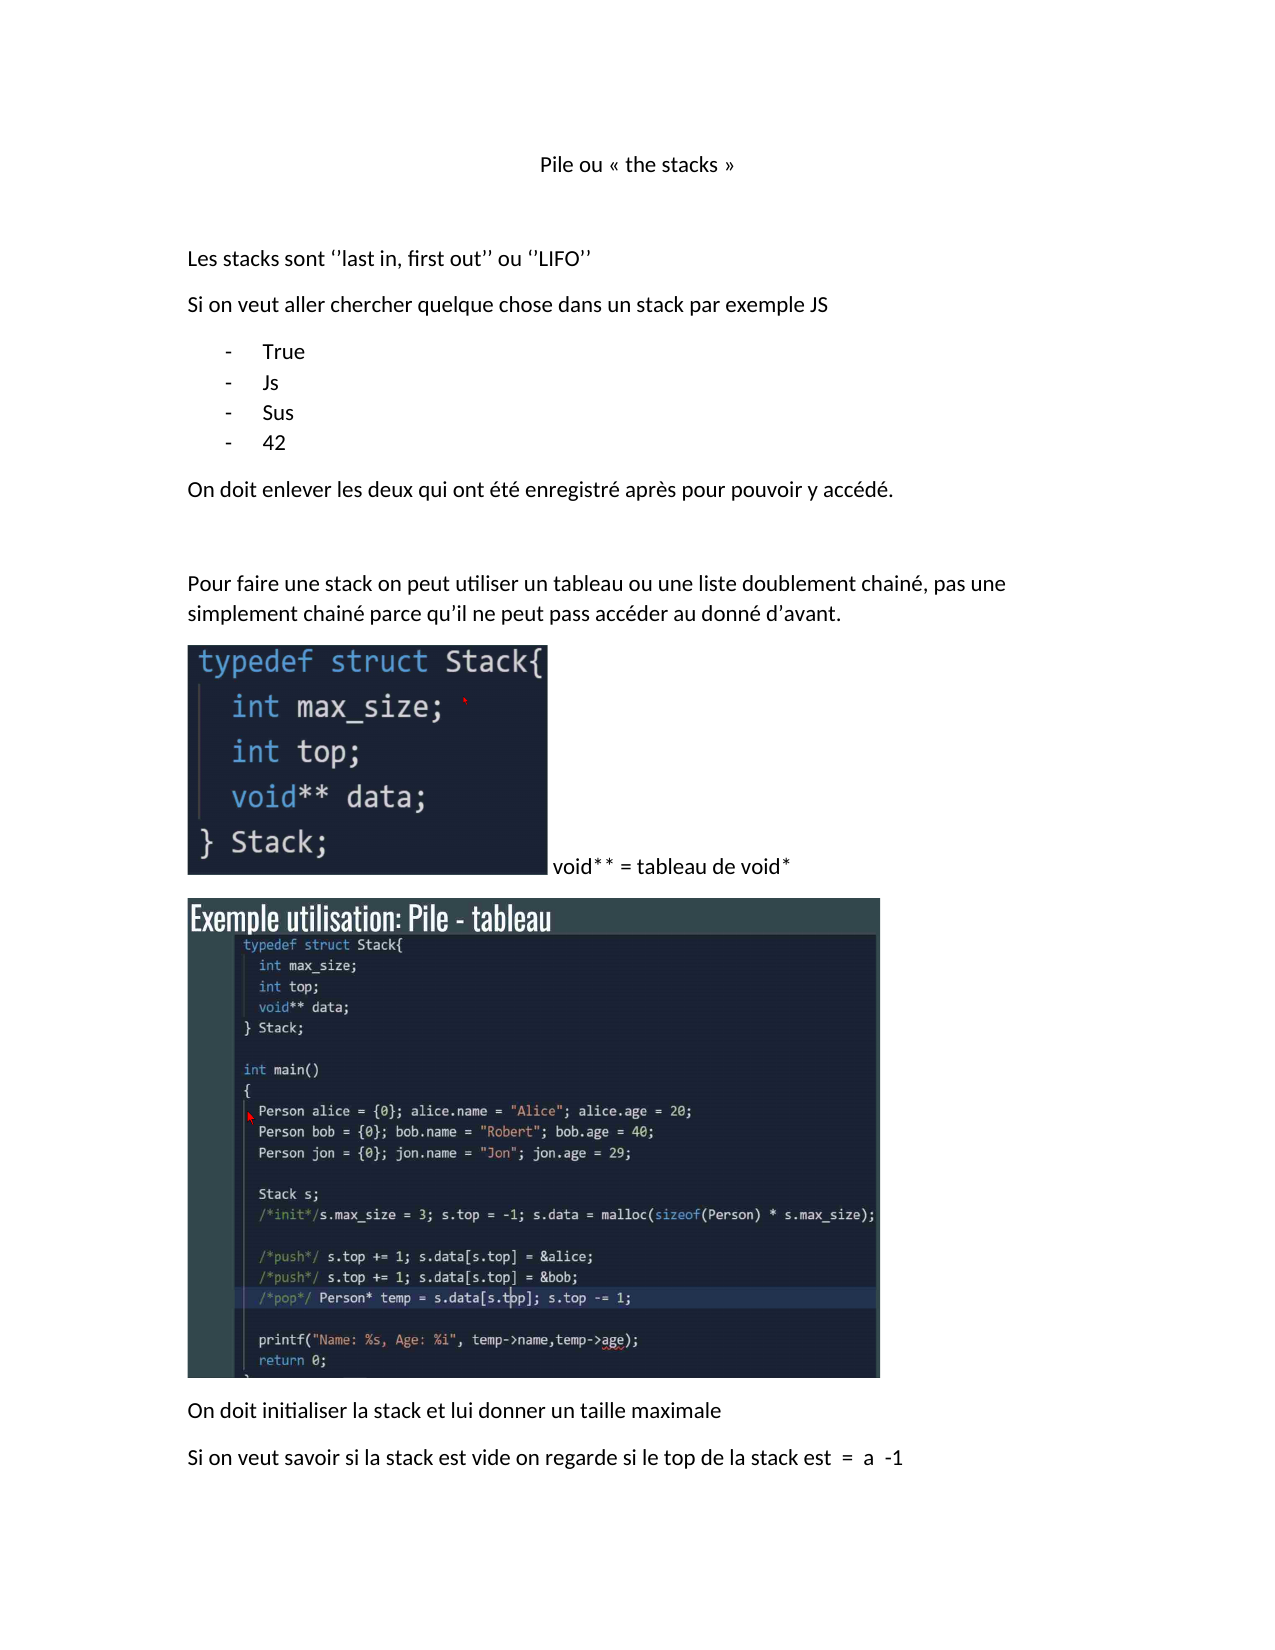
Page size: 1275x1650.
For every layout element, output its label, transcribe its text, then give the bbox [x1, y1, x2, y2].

list Sus [225, 398, 1087, 426]
text On doit enlever les deux qui ont été enregistré après pour pouvoir y accédé. [187, 475, 1087, 503]
text Pile ou « the stacks » [187, 150, 1087, 178]
list True [225, 337, 1087, 366]
text Si on veut aller chercher quelque chose dans un stack par exemple JS [187, 291, 1087, 319]
text Si on veut savoir si la stack est vide on regarde si le top de la stack est = a -1 [187, 1443, 1087, 1471]
picture [187, 898, 880, 1378]
list 42 [225, 428, 1087, 456]
text Pour faire une stack on peut utiliser un tableau ou une liste doublement chainé, pas une simplement chainé parce qu’il ne peut pass accéder au donné d’avant. [187, 569, 1087, 627]
picture [187, 645, 548, 875]
text Les stacks sont ‘’last in, first out’’ ou ‘’LIFO’’ [187, 244, 1087, 272]
list Js [225, 368, 1087, 396]
text On doit initialiser la stack et lui donner un taille maximale [187, 1396, 1087, 1424]
